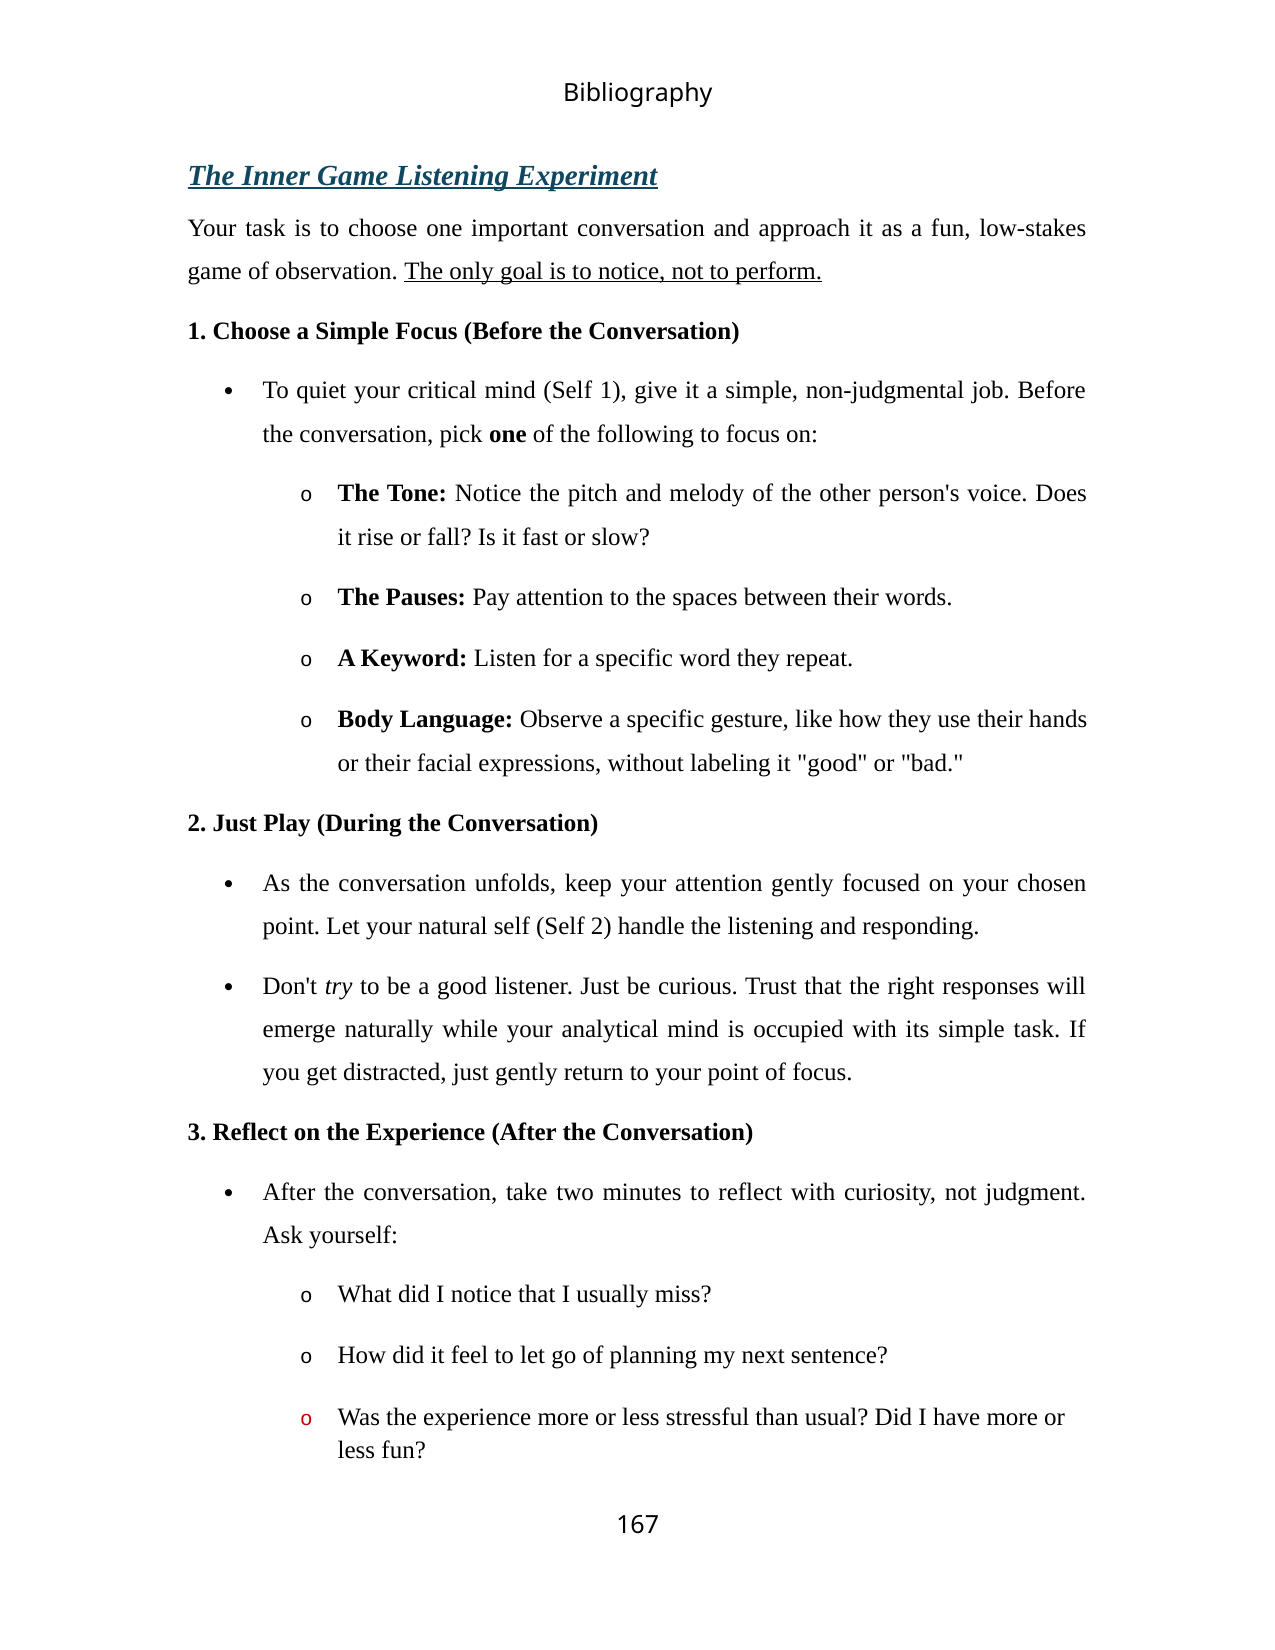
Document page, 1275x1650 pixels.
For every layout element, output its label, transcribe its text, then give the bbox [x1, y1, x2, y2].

text Your task is to choose one important conversation and approach it as a fun, low-stakes game of observation. The only goal is to notice, not to perform. [187, 213, 1087, 285]
list To quiet your critical mind (Self 1), give it a simple, non-judgmental job. Before the conversation, pick one of the following to focus on: [225, 376, 1087, 447]
list A Keyword: Listen for a specific word they repeat. [300, 643, 1087, 673]
list The Tone: Notice the pitch and melody of the other person's voice. Does it rise or fall? Is it fast or slow? [300, 478, 1087, 551]
list As the conversation unfolds, keep your attention gently focused on your chosen point. Let your natural self (Self 2) handle the listening and responding. [225, 868, 1087, 940]
text 3. Reflect on the Experience (After the Conversation) [187, 1117, 1087, 1146]
list After the conversation, take two minutes to reflect with curiosity, not judgment. Ask yourself: [225, 1177, 1087, 1248]
list What did I notice that I usually miss? [300, 1279, 1087, 1309]
list Don't try to be a good listener. Just be curious. Trust that the right responses will emerge naturally while your analytical mind is occupied with its simple task. If you get distracted, just gently return to your point of focus. [225, 971, 1087, 1086]
text 1. Choose a Simple Focus (Before the Conversation) [187, 316, 1087, 344]
list The Pauses: Pay attention to the spaces between their words. [300, 582, 1087, 612]
list How did it feel to let go of planning my next sentence? [300, 1341, 1087, 1370]
list Body Language: Observe a specific gesture, like how they use their hands or their facial expressions, without labeling it "good" or "bad." [300, 704, 1087, 777]
subtitle The Inner Game Listening Experiment [187, 158, 1087, 192]
list Was the experience more or less stressful than usual? Did I have more or less fun? [300, 1402, 1087, 1464]
text 2. Just Play (During the Conversation) [187, 808, 1087, 837]
